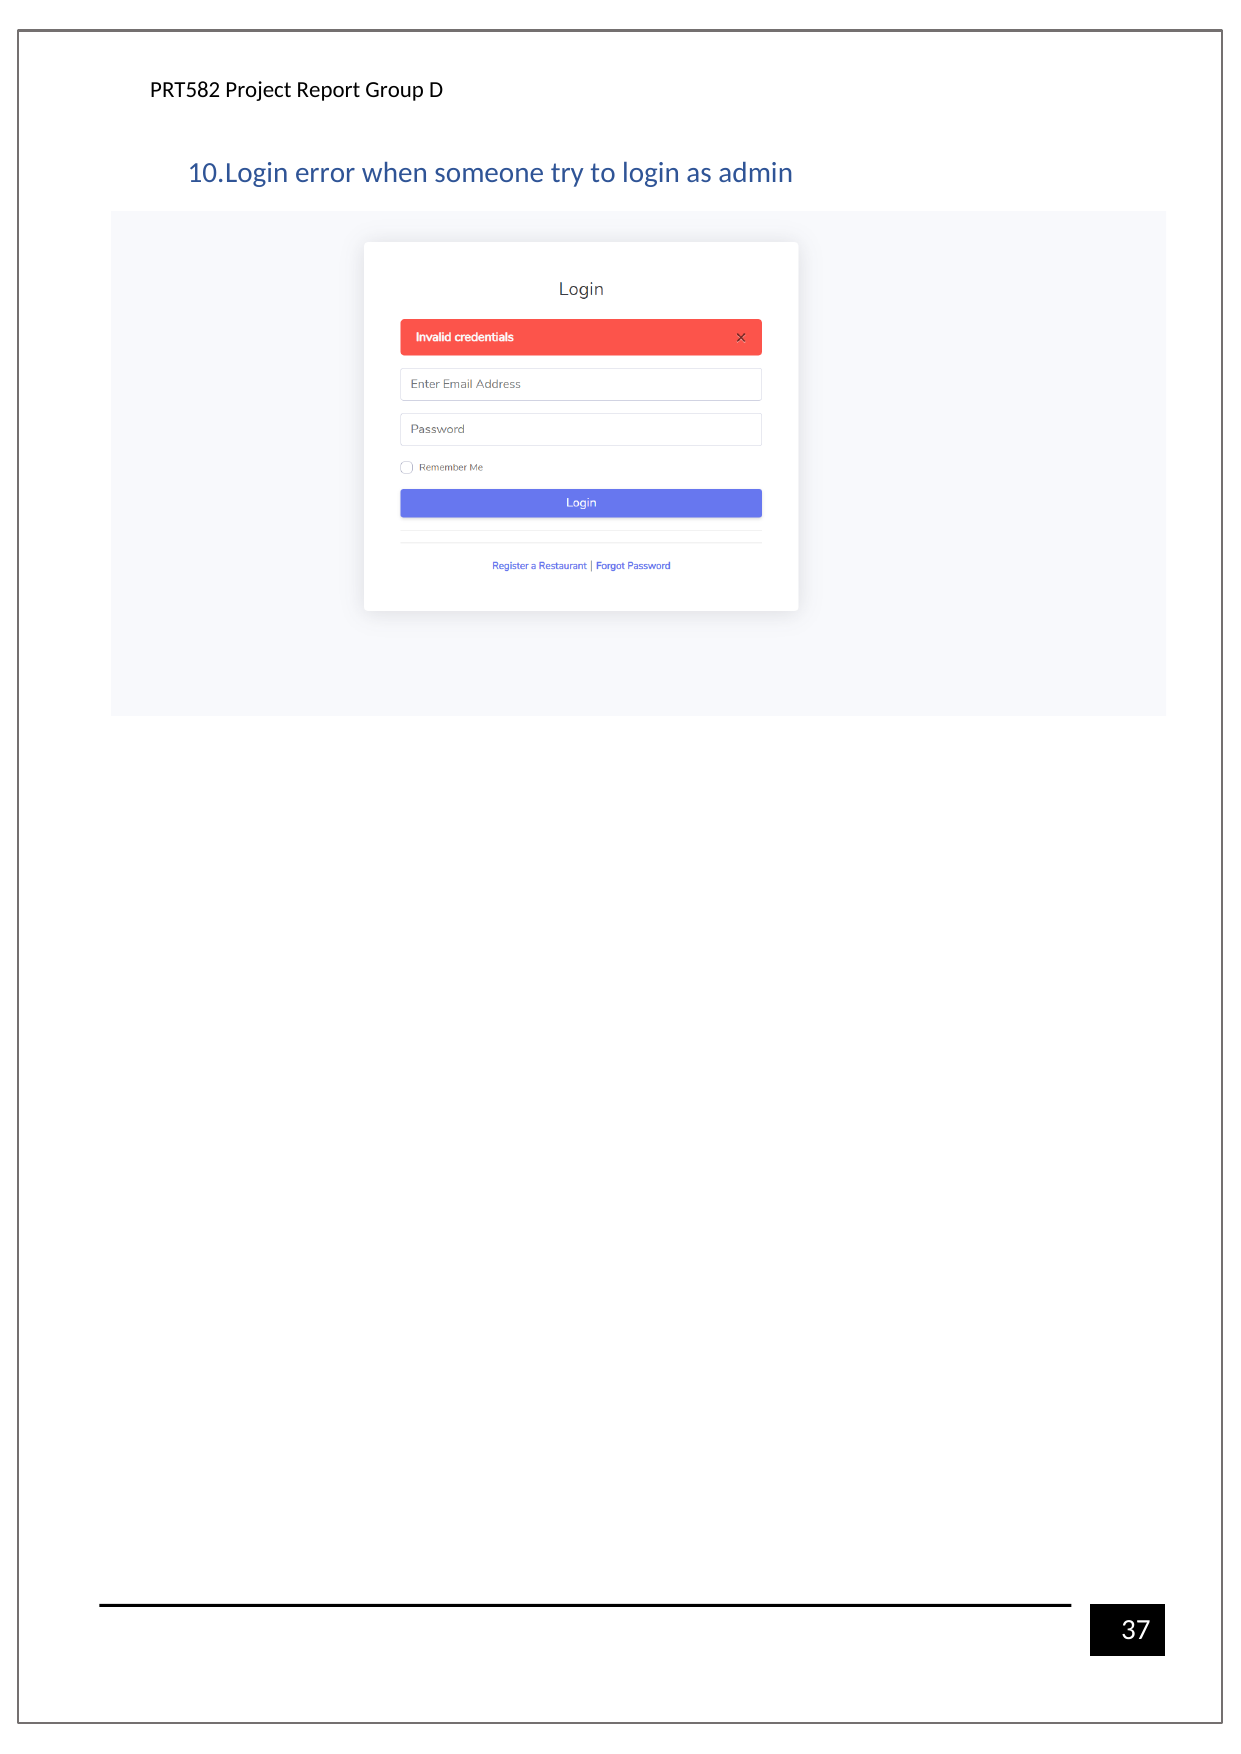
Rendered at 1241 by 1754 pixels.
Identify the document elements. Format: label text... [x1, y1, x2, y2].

list Login error when someone try to login as admin [187, 154, 1090, 190]
picture [111, 211, 1167, 716]
